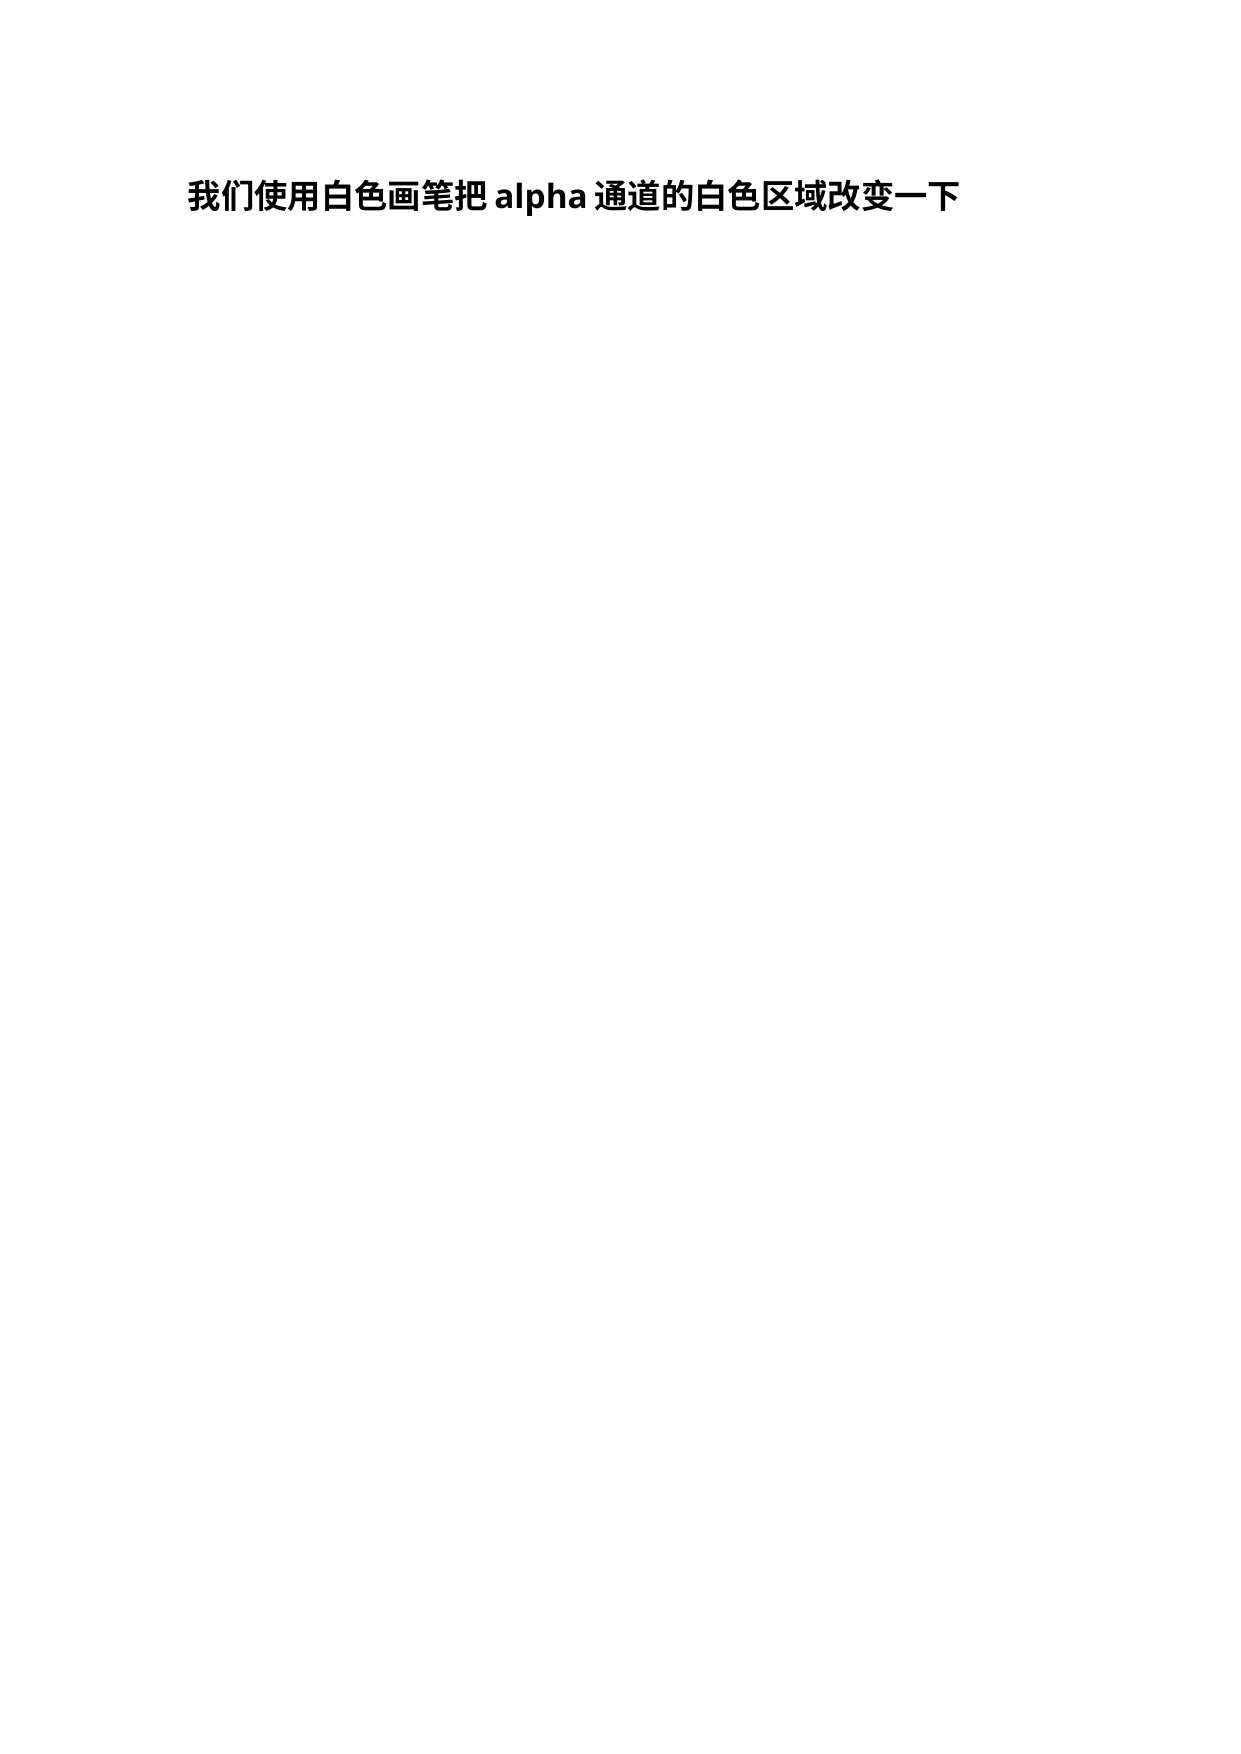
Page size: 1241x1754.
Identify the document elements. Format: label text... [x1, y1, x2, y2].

subtitle 我们使用白色画笔把alpha通道的白色区域改变一下 [187, 162, 1053, 227]
